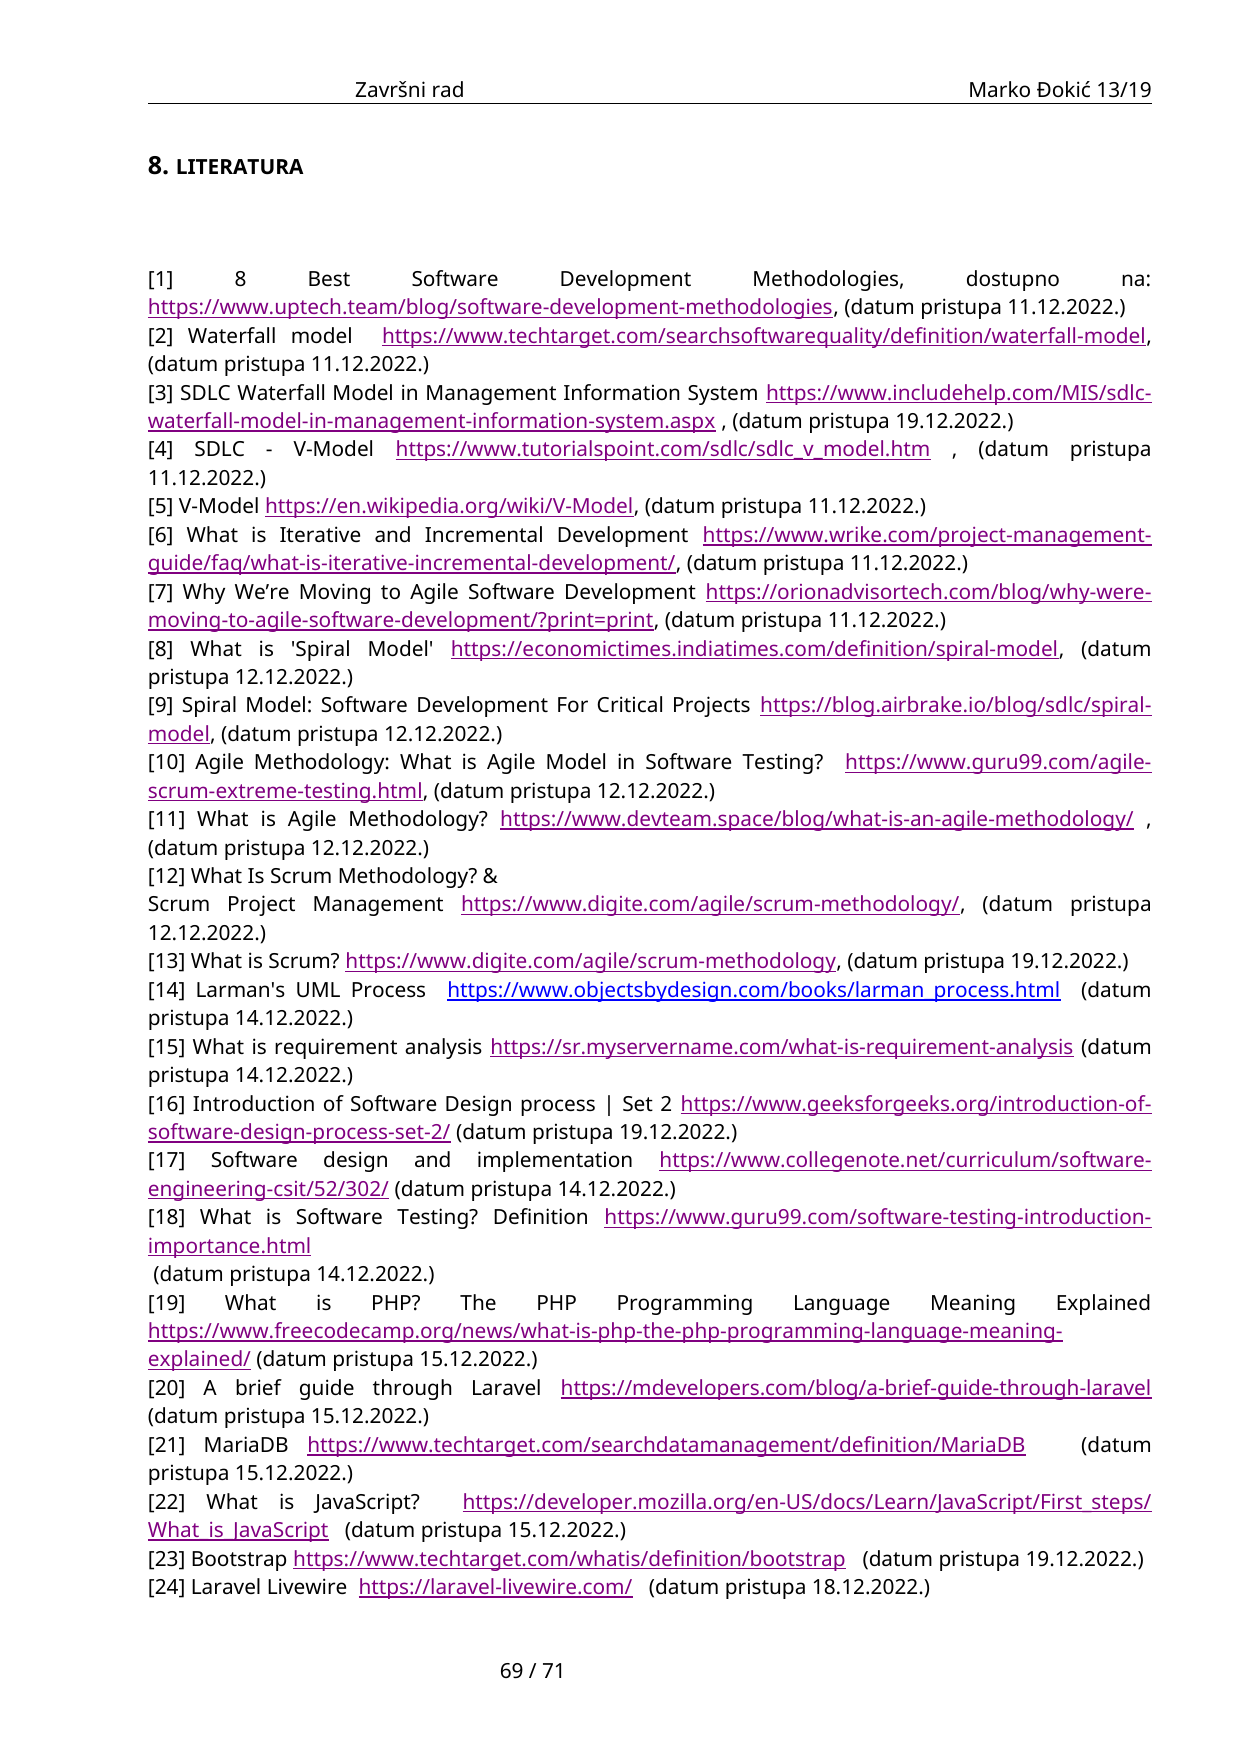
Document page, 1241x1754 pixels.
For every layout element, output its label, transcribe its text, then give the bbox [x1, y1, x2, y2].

text [18] What is Software Testing? Definition https://www.guru99.com/software-testing-introduction-importance.html [148, 1202, 1152, 1259]
text [21] MariaDB https://www.techtarget.com/searchdatamanagement/definition/MariaDB (datum pristupa 15.12.2022.) [148, 1430, 1152, 1487]
text [19] What is PHP? The PHP Programming Language Meaning Explained https://www.freecodecamp.org/news/what-is-php-the-php-programming-language-meaning-explained/ (datum pristupa 15.12.2022.) [148, 1288, 1152, 1373]
subtitle LITERATURA [148, 148, 1152, 182]
text [20] A brief guide through Laravel https://mdevelopers.com/blog/a-brief-guide-through-laravel (datum pristupa 15.12.2022.) [148, 1373, 1152, 1430]
text [11] What is Agile Methodology? https://www.devteam.space/blog/what-is-an-agile-methodology/ , (datum pristupa 12.12.2022.) [148, 804, 1152, 861]
text [14] Larman's UML Process https://www.objectsbydesign.com/books/larman_process.html (datum pristupa 14.12.2022.) [148, 975, 1152, 1032]
text [23] Bootstrap https://www.techtarget.com/whatis/definition/bootstrap (datum pristupa 19.12.2022.) [148, 1544, 1152, 1572]
text [4] SDLC - V-Model https://www.tutorialspoint.com/sdlc/sdlc_v_model.htm , (datum pristupa 11.12.2022.) [148, 434, 1152, 491]
text [8] What is 'Spiral Model' https://economictimes.indiatimes.com/definition/spiral-model, (datum pristupa 12.12.2022.) [148, 634, 1152, 691]
text [5] V-Model https://en.wikipedia.org/wiki/V-Model, (datum pristupa 11.12.2022.) [148, 491, 1152, 520]
text [17] Software design and implementation https://www.collegenote.net/curriculum/software-engineering-csit/52/302/ (datum pristupa 14.12.2022.) [148, 1146, 1152, 1202]
text [7] Why We’re Moving to Agile Software Development https://orionadvisortech.com/blog/why-were-moving-to-agile-software-development/?print=print, (datum pristupa 11.12.2022.) [148, 577, 1152, 634]
text [12] What Is Scrum Methodology? & [148, 861, 1152, 889]
text [6] What is Iterative and Incremental Development https://www.wrike.com/project-management-guide/faq/what-is-iterative-incremental-development/, (datum pristupa 11.12.2022.) [148, 520, 1152, 577]
text [9] Spiral Model: Software Development For Critical Projects https://blog.airbrake.io/blog/sdlc/spiral-model, (datum pristupa 12.12.2022.) [148, 691, 1152, 747]
text [1] 8 Best Software Development Methodologies, dostupno na: https://www.uptech.team/blog/software-development-methodologies, (datum pristupa 11.12.2022.) [148, 264, 1152, 321]
text (datum pristupa 14.12.2022.) [148, 1259, 1152, 1288]
text [3] SDLC Waterfall Model in Management Information System https://www.includehelp.com/MIS/sdlc-waterfall-model-in-management-information-system.aspx , (datum pristupa 19.12.2022.) [148, 378, 1152, 434]
text [16] Introduction of Software Design process | Set 2 https://www.geeksforgeeks.org/introduction-of-software-design-process-set-2/ (datum pristupa 19.12.2022.) [148, 1089, 1152, 1146]
text [15] What is requirement analysis https://sr.myservername.com/what-is-requirement-analysis (datum pristupa 14.12.2022.) [148, 1032, 1152, 1089]
text [10] Agile Methodology: What is Agile Model in Software Testing? https://www.guru99.com/agile-scrum-extreme-testing.html, (datum pristupa 12.12.2022.) [148, 747, 1152, 804]
text [24] Laravel Livewire https://laravel-livewire.com/ (datum pristupa 18.12.2022.) [148, 1572, 1152, 1601]
text Scrum Project Management https://www.digite.com/agile/scrum-methodology/, (datum pristupa 12.12.2022.) [148, 889, 1152, 946]
text [22] What is JavaScript? https://developer.mozilla.org/en-US/docs/Learn/JavaScript/First_steps/What_is_JavaScript (datum pristupa 15.12.2022.) [148, 1487, 1152, 1544]
text [13] What is Scrum? https://www.digite.com/agile/scrum-methodology, (datum pristupa 19.12.2022.) [148, 946, 1152, 975]
text [2] Waterfall model https://www.techtarget.com/searchsoftwarequality/definition/waterfall-model, (datum pristupa 11.12.2022.) [148, 321, 1152, 378]
